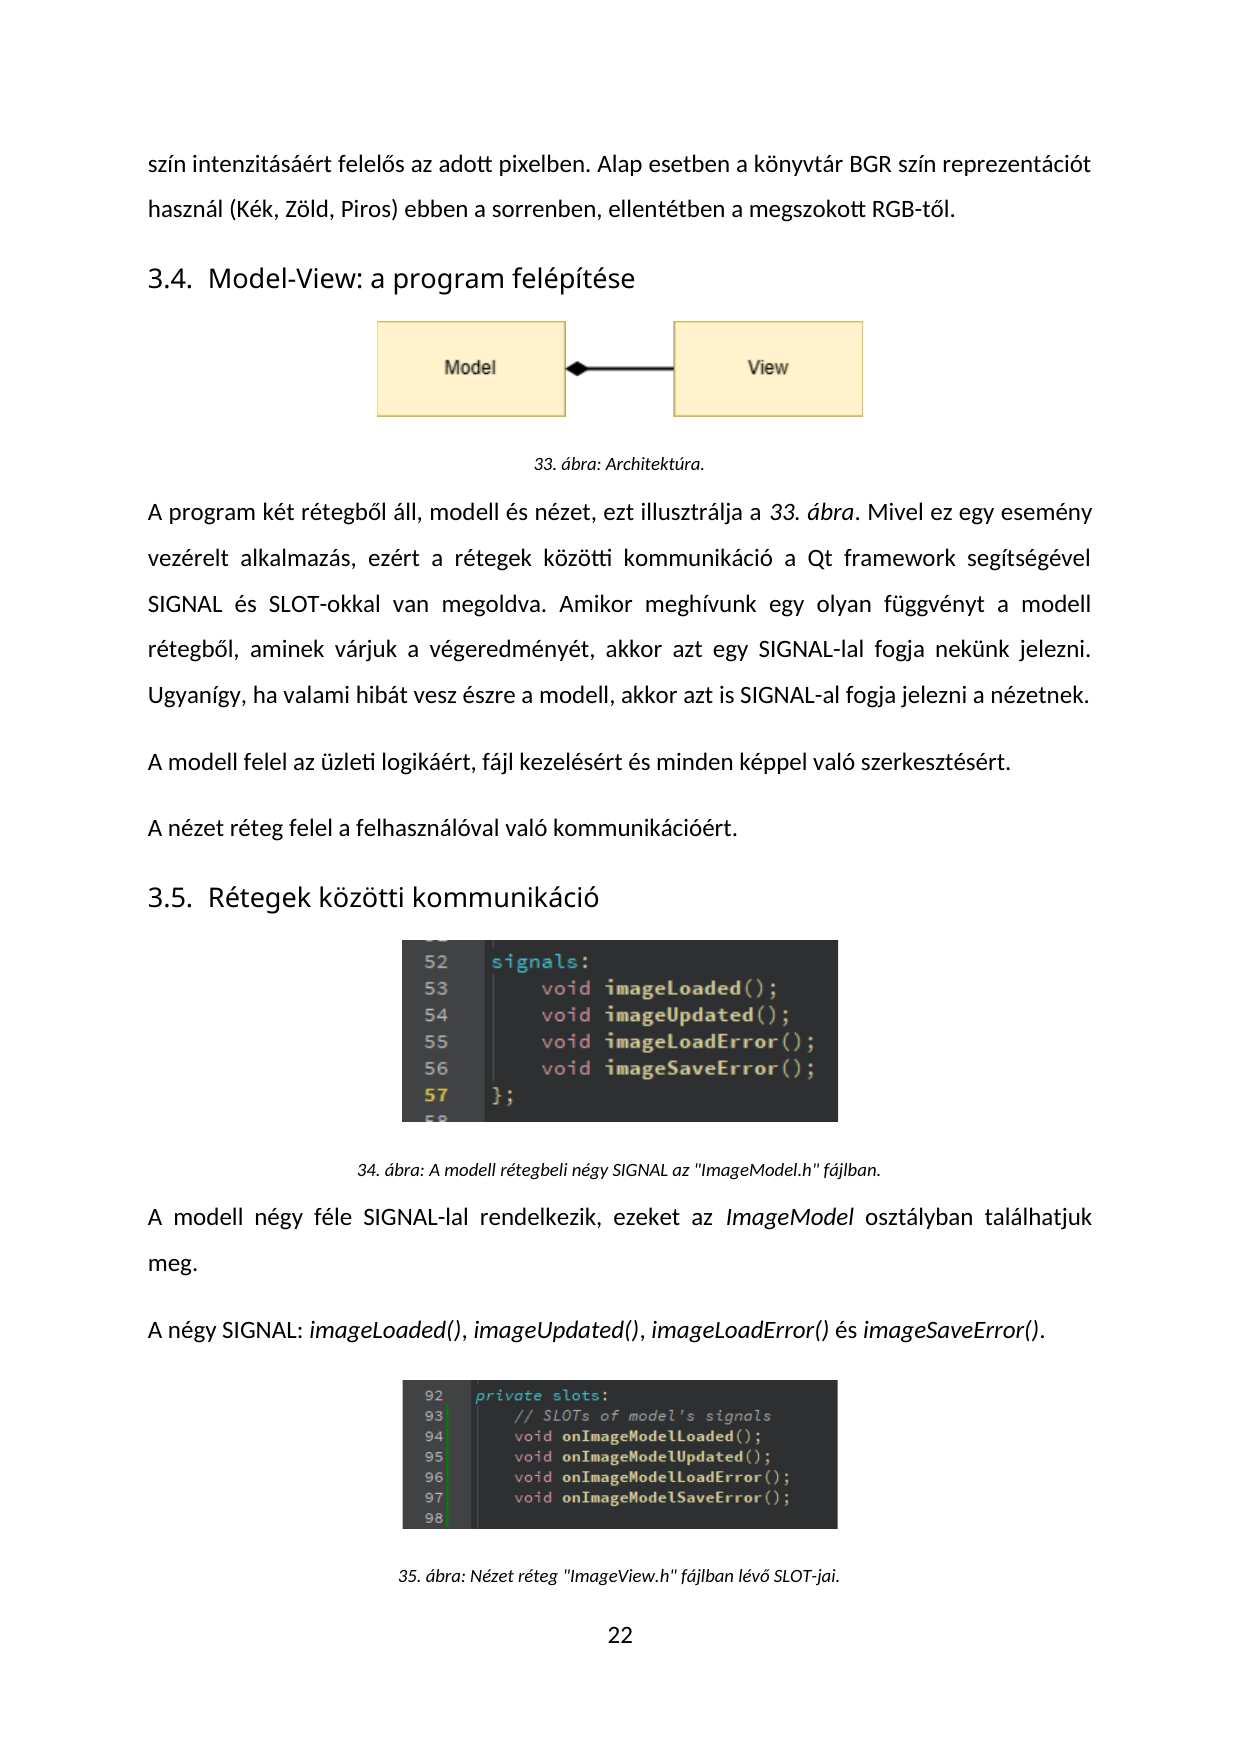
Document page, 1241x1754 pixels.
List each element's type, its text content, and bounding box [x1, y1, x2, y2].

text A négy SIGNAL: imageLoaded(), imageUpdated(), imageLoadError() és imageSaveError(). [148, 1314, 1092, 1344]
text A modell négy féle SIGNAL-lal rendelkezik, ezeket az ImageModel osztályban találhatjuk meg. [148, 1202, 1092, 1278]
subtitle Model-View: a program felépítése [148, 260, 1092, 297]
picture [377, 321, 864, 417]
text 33. ábra: Architektúra. [148, 453, 1092, 476]
picture [402, 940, 839, 1122]
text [148, 148, 1092, 224]
text A nézet réteg felel a felhasználóval való kommunikációért. [148, 812, 1092, 843]
text A program két rétegből áll, modell és nézet, ezt illusztrálja a 33. ábra. Mivel ez egy esemény vezérelt alkalmazás, ezért a rétegek közötti kommunikáció a Qt framework segítségével SIGNAL és SLOT-okkal van megoldva. Amikor meghívunk egy olyan függvényt a modell rétegből, aminek várjuk a végeredményét, akkor azt egy SIGNAL-lal fogja nekünk jelezni. Ugyanígy, ha valami hibát vesz észre a modell, akkor azt is SIGNAL-al fogja jelezni a nézetnek. [148, 496, 1092, 710]
picture [402, 1380, 838, 1529]
text A modell felel az üzleti logikáért, fájl kezelésért és minden képpel való szerkesztésért. [148, 746, 1092, 776]
subtitle Rétegek közötti kommunikáció [148, 879, 1092, 916]
text 35. ábra: Nézet réteg "ImageView.h" fájlban lévő SLOT-jai. [148, 1564, 1092, 1587]
